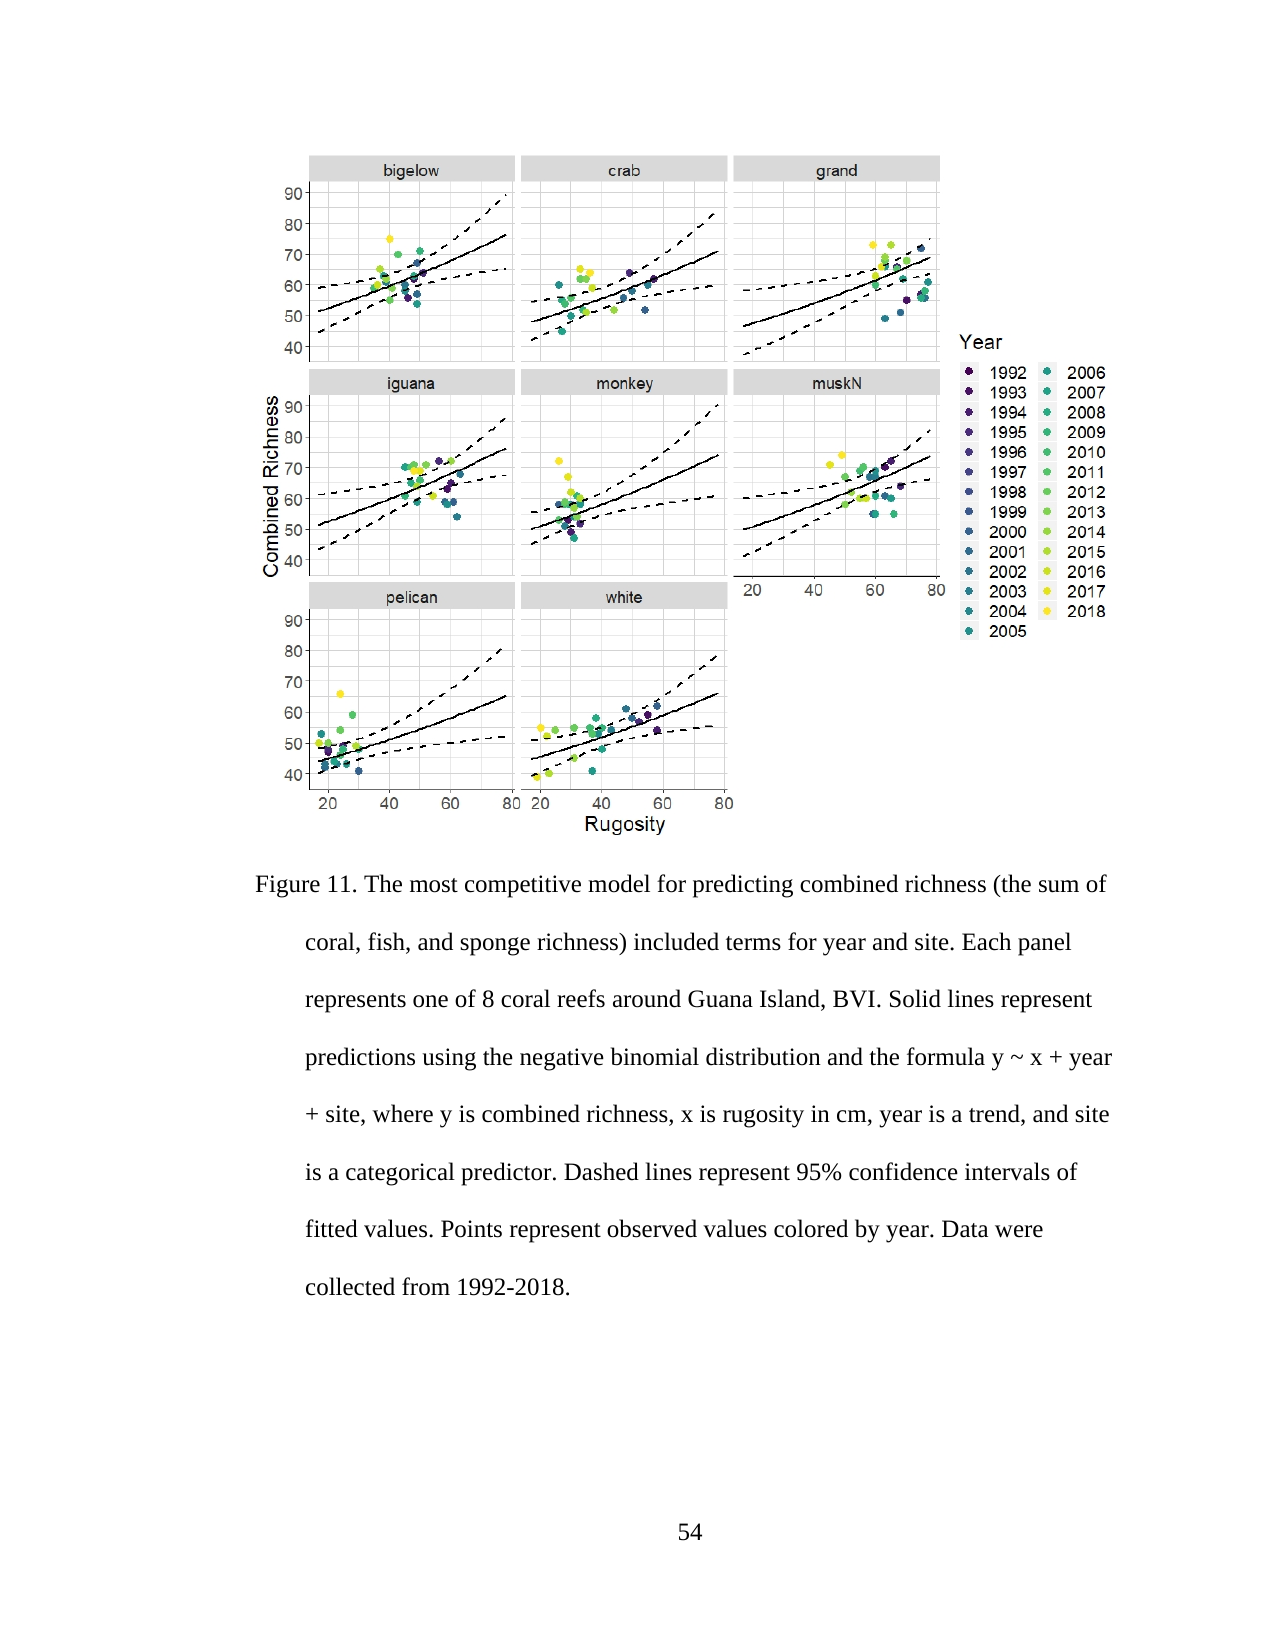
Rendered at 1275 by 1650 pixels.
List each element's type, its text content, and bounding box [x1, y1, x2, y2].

subtitle Figure 11. The most competitive model for predicting combined richness (the sum of coral, fish, and sponge richness) included terms for year and site. Each panel represents one of 8 coral reefs around Guana Island, BVI. Solid lines represent predictions using the negative binomial distribution and the formula y ~ x + year + site, where y is combined richness, x is rugosity in cm, year is a trend, and site is a categorical predictor. Dashed lines represent 95% confidence intervals of fitted values. Points represent observed values colored by year. Data were collected from 1992-2018. [255, 869, 1125, 1300]
picture [255, 150, 1118, 841]
